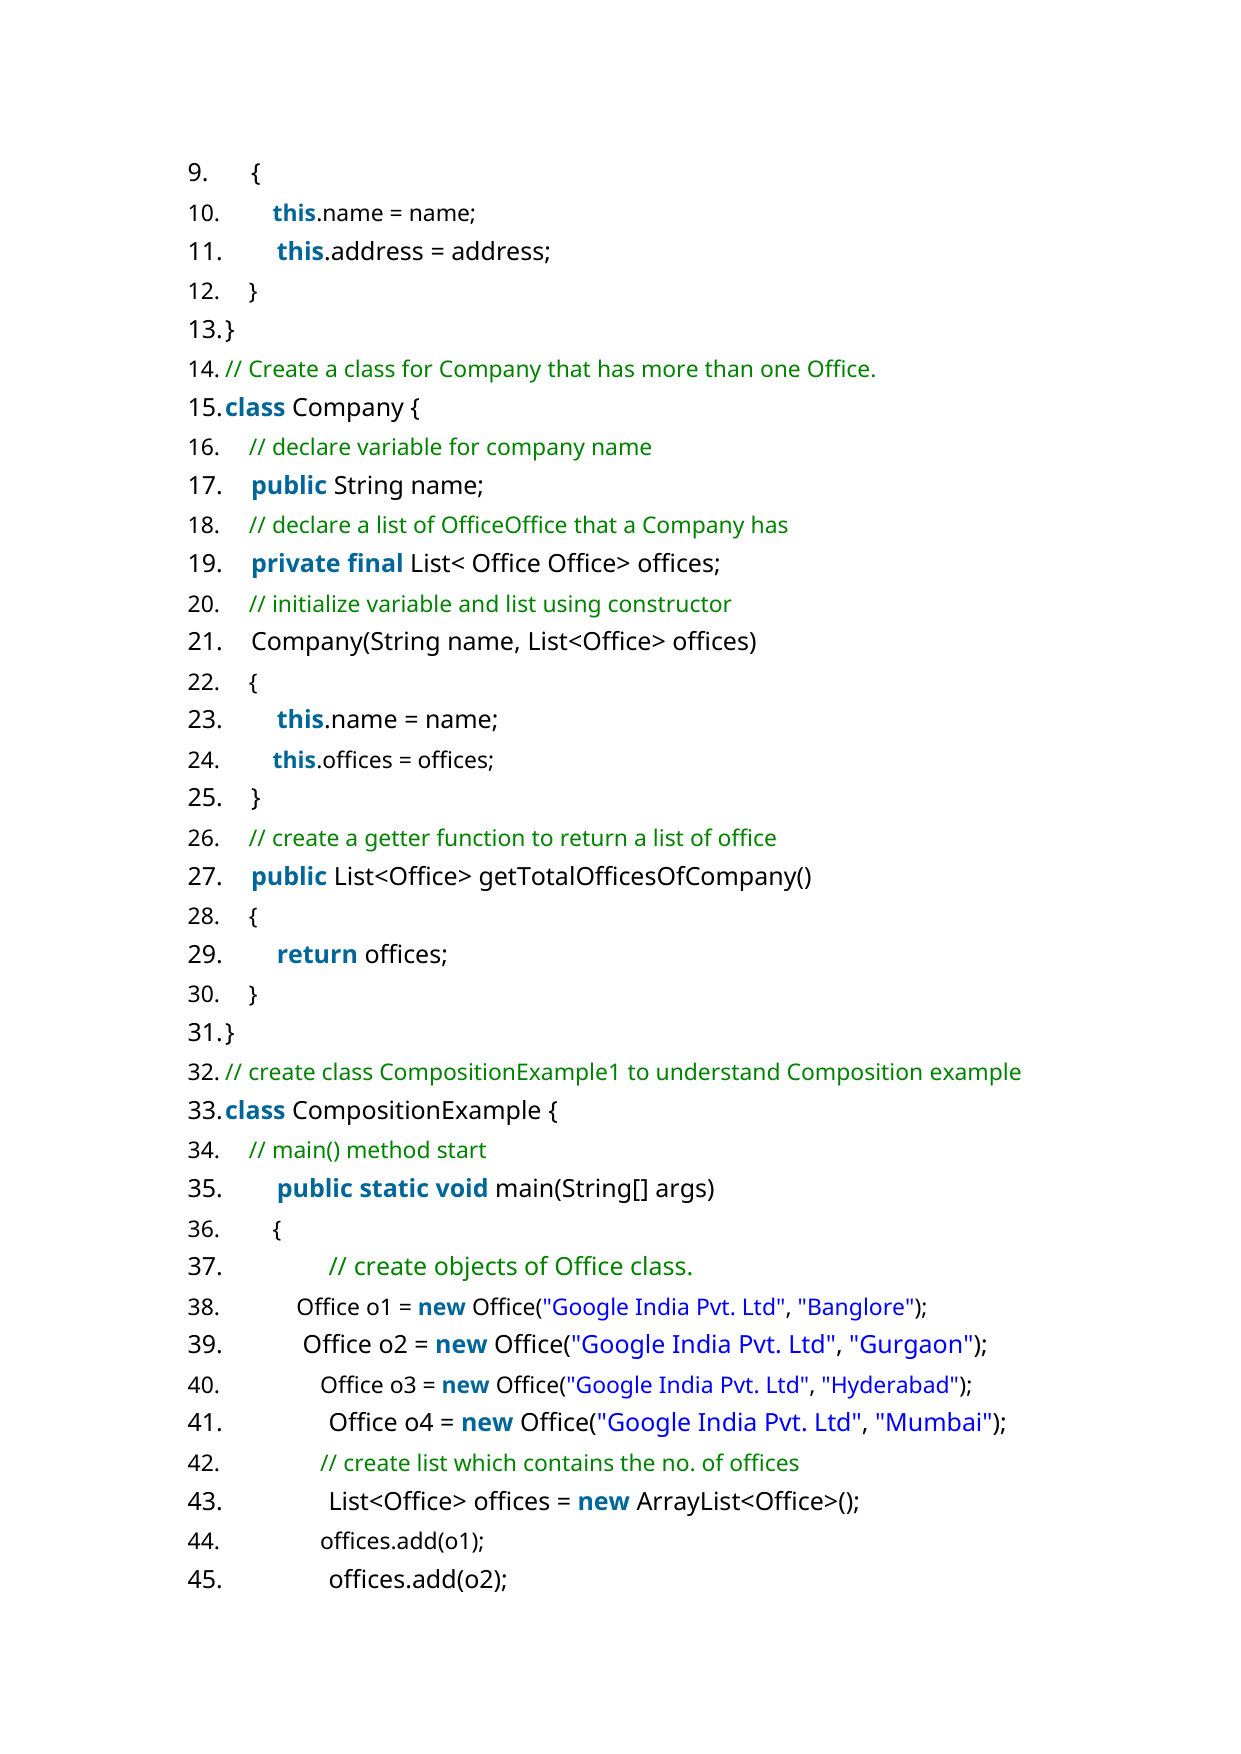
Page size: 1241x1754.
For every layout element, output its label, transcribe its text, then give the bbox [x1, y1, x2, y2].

list // main() method start [187, 1127, 1090, 1166]
list } [187, 970, 1090, 1009]
list // declare variable for company name [187, 423, 1090, 462]
list private final List< Office Office> offices; [187, 541, 1090, 580]
list this.name = name; [187, 189, 1090, 228]
list this.offices = offices; [187, 736, 1090, 775]
list offices.add(o2); [187, 1556, 1090, 1595]
list Company(String name, List<Office> offices) [187, 619, 1090, 658]
list // create objects of Office class. [187, 1244, 1090, 1283]
list } [187, 775, 1090, 814]
list // create class CompositionExample1 to understand Composition example [187, 1048, 1090, 1087]
list } [187, 306, 1090, 345]
list } [187, 267, 1090, 306]
list offices.add(o1); [187, 1517, 1090, 1556]
list // create a getter function to return a list of office [187, 814, 1090, 853]
list this.address = address; [187, 228, 1090, 267]
list } [187, 1009, 1090, 1048]
list // initialize variable and list using constructor [187, 580, 1090, 619]
list // declare a list of OfficeOffice that a Company has [187, 502, 1090, 541]
list class Company { [187, 384, 1090, 423]
list Office o3 = new Office("Google India Pvt. Ltd", "Hyderabad"); [187, 1361, 1090, 1400]
list List<Office> offices = new ArrayList<Office>(); [187, 1478, 1090, 1517]
list return offices; [187, 931, 1090, 970]
list Office o2 = new Office("Google India Pvt. Ltd", "Gurgaon"); [187, 1322, 1090, 1361]
list public List<Office> getTotalOfficesOfCompany() [187, 853, 1090, 892]
list Office o1 = new Office("Google India Pvt. Ltd", "Banglore"); [187, 1283, 1090, 1322]
list { [187, 150, 1090, 189]
list public static void main(String[] args) [187, 1166, 1090, 1205]
list // create list which contains the no. of offices [187, 1439, 1090, 1478]
list this.name = name; [187, 697, 1090, 736]
list Office o4 = new Office("Google India Pvt. Ltd", "Mumbai"); [187, 1400, 1090, 1439]
list class CompositionExample { [187, 1087, 1090, 1127]
list { [187, 658, 1090, 697]
list // Create a class for Company that has more than one Office. [187, 345, 1090, 384]
list public String name; [187, 462, 1090, 502]
list { [187, 892, 1090, 931]
list { [187, 1205, 1090, 1244]
